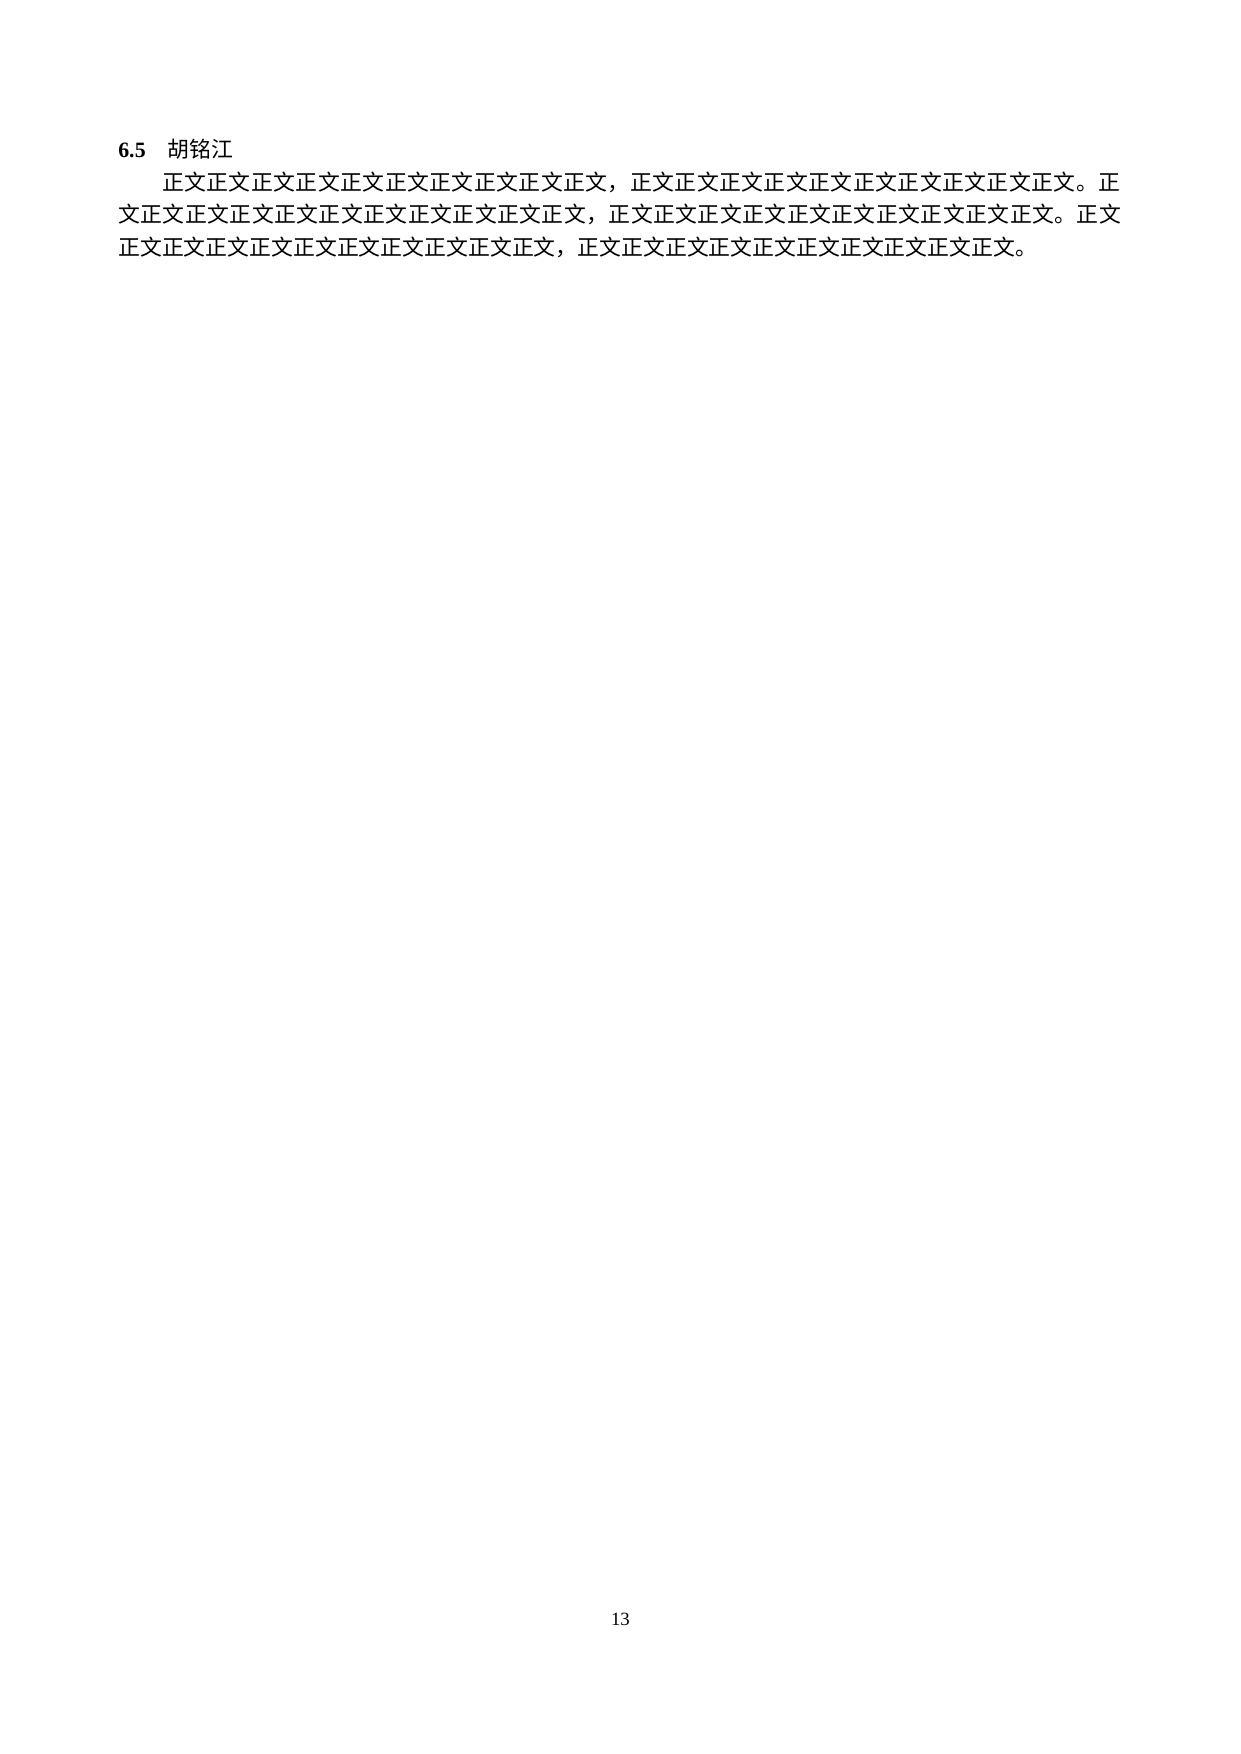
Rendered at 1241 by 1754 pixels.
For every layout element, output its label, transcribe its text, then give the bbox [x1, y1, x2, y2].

text 正文正文正文正文正文正文正文正文正文正文，正文正文正文正文正文正文正文正文正文正文。正文正文正文正文正文正文正文正文正文正文正文，正文正文正文正文正文正文正文正文正文正文。正文正文正文正文正文正文正文正文正文正文正文，正文正文正文正文正文正文正文正文正文正文。 [118, 164, 1122, 262]
text 胡铭江 [118, 132, 1122, 164]
